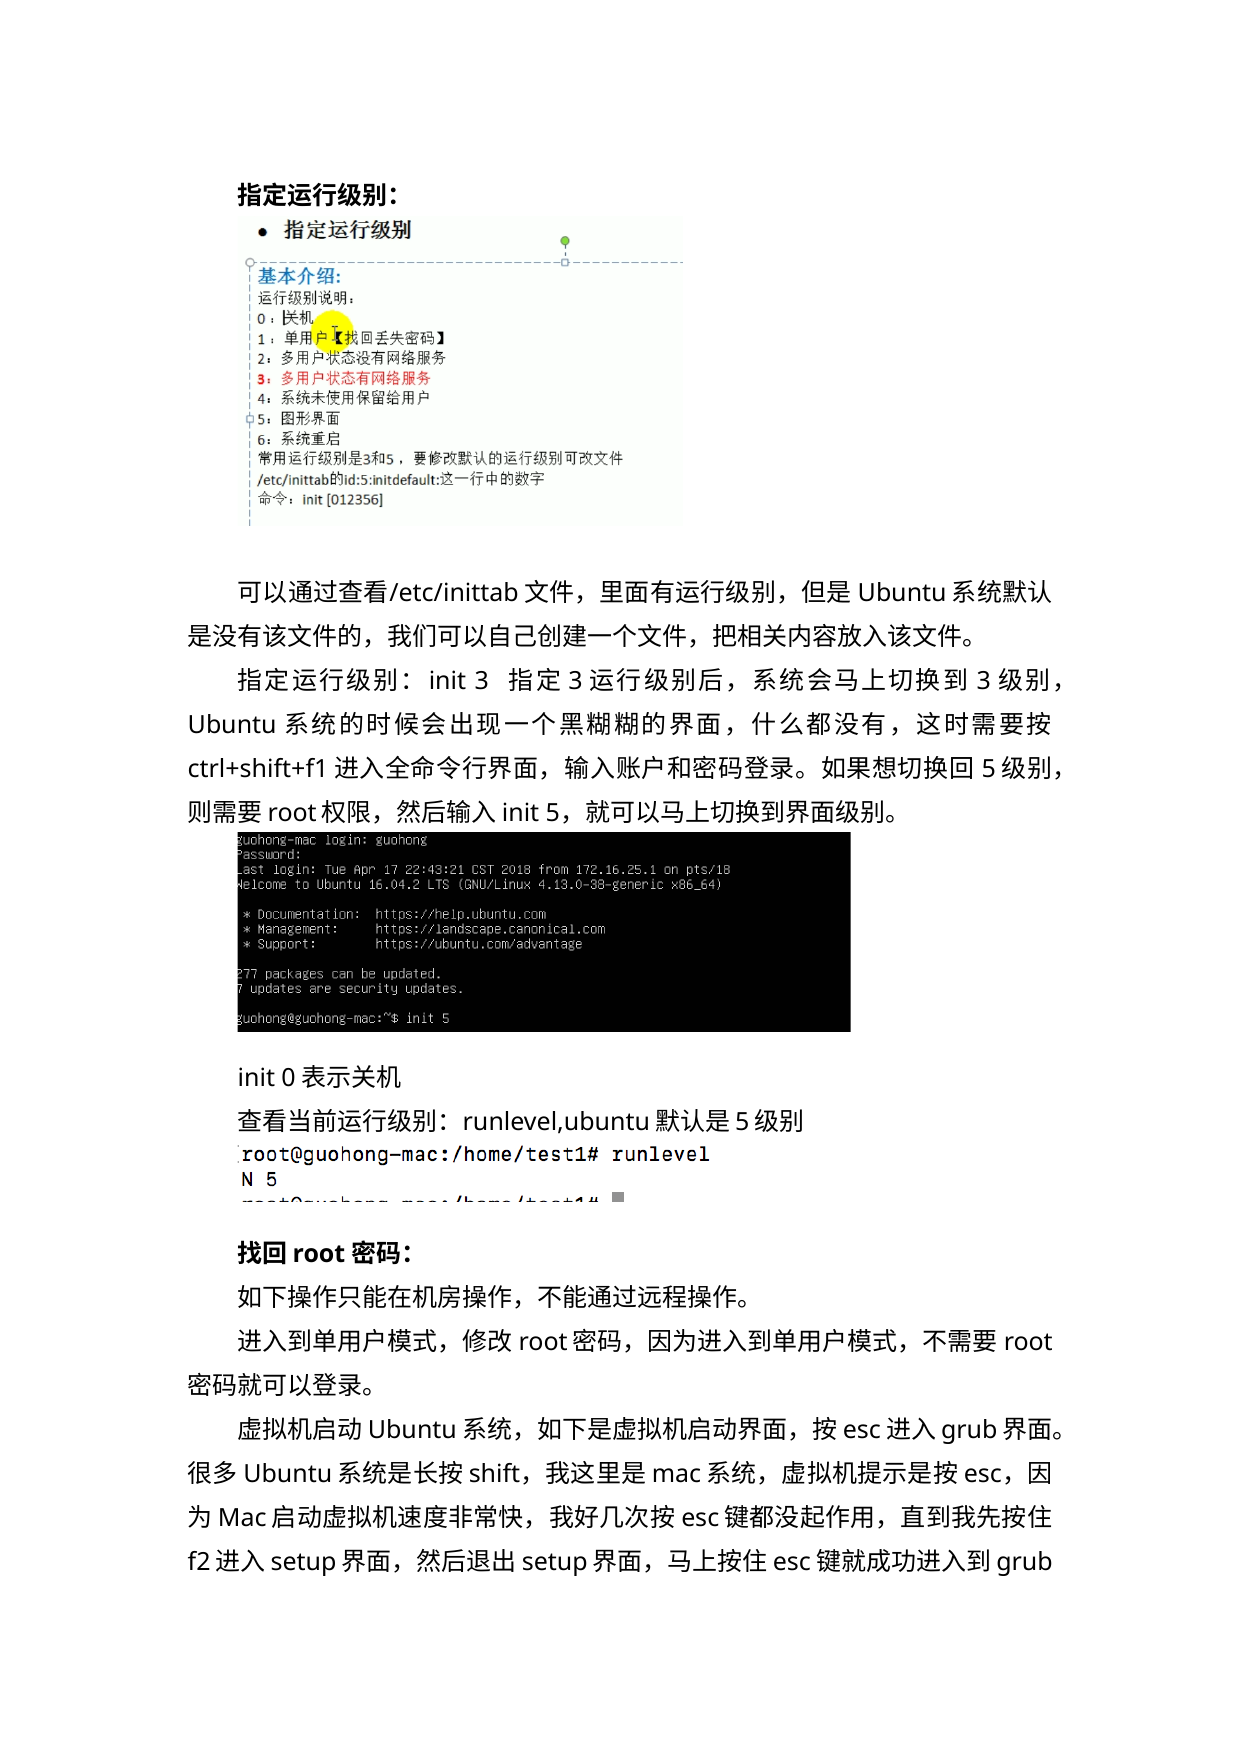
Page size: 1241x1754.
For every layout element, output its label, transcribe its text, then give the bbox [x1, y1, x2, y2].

list 进入到单用户模式，修改root密码，因为进入到单用户模式，不需要root密码就可以登录。 [187, 1318, 1053, 1406]
picture [237, 832, 851, 1032]
list 如下操作只能在机房操作，不能通过远程操作。 [187, 1273, 1053, 1318]
list 可以通过查看/etc/inittab文件，里面有运行级别，但是Ubuntu系统默认是没有该文件的，我们可以自己创建一个文件，把相关内容放入该文件。 [187, 568, 1053, 657]
list 指定运行级别： [187, 172, 1053, 216]
list 查看当前运行级别：runlevel,ubuntu默认是5级别 [187, 1097, 1053, 1141]
picture [237, 216, 683, 526]
picture [237, 1141, 739, 1202]
list 找回root 密码： [187, 1229, 1053, 1273]
list init 0表示关机 [187, 1053, 1053, 1097]
list 指定运行级别：init 3 指定3运行级别后，系统会马上切换到3级别，Ubuntu系统的时候会出现一个黑糊糊的界面，什么都没有，这时需要按ctrl+shift+f1进入全命令行界面，输入账户和密码登录。如果想切换回5级别，则需要root权限，然后输入init 5，就可以马上切换到界面级别。 [187, 657, 1053, 833]
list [187, 1406, 1053, 1582]
